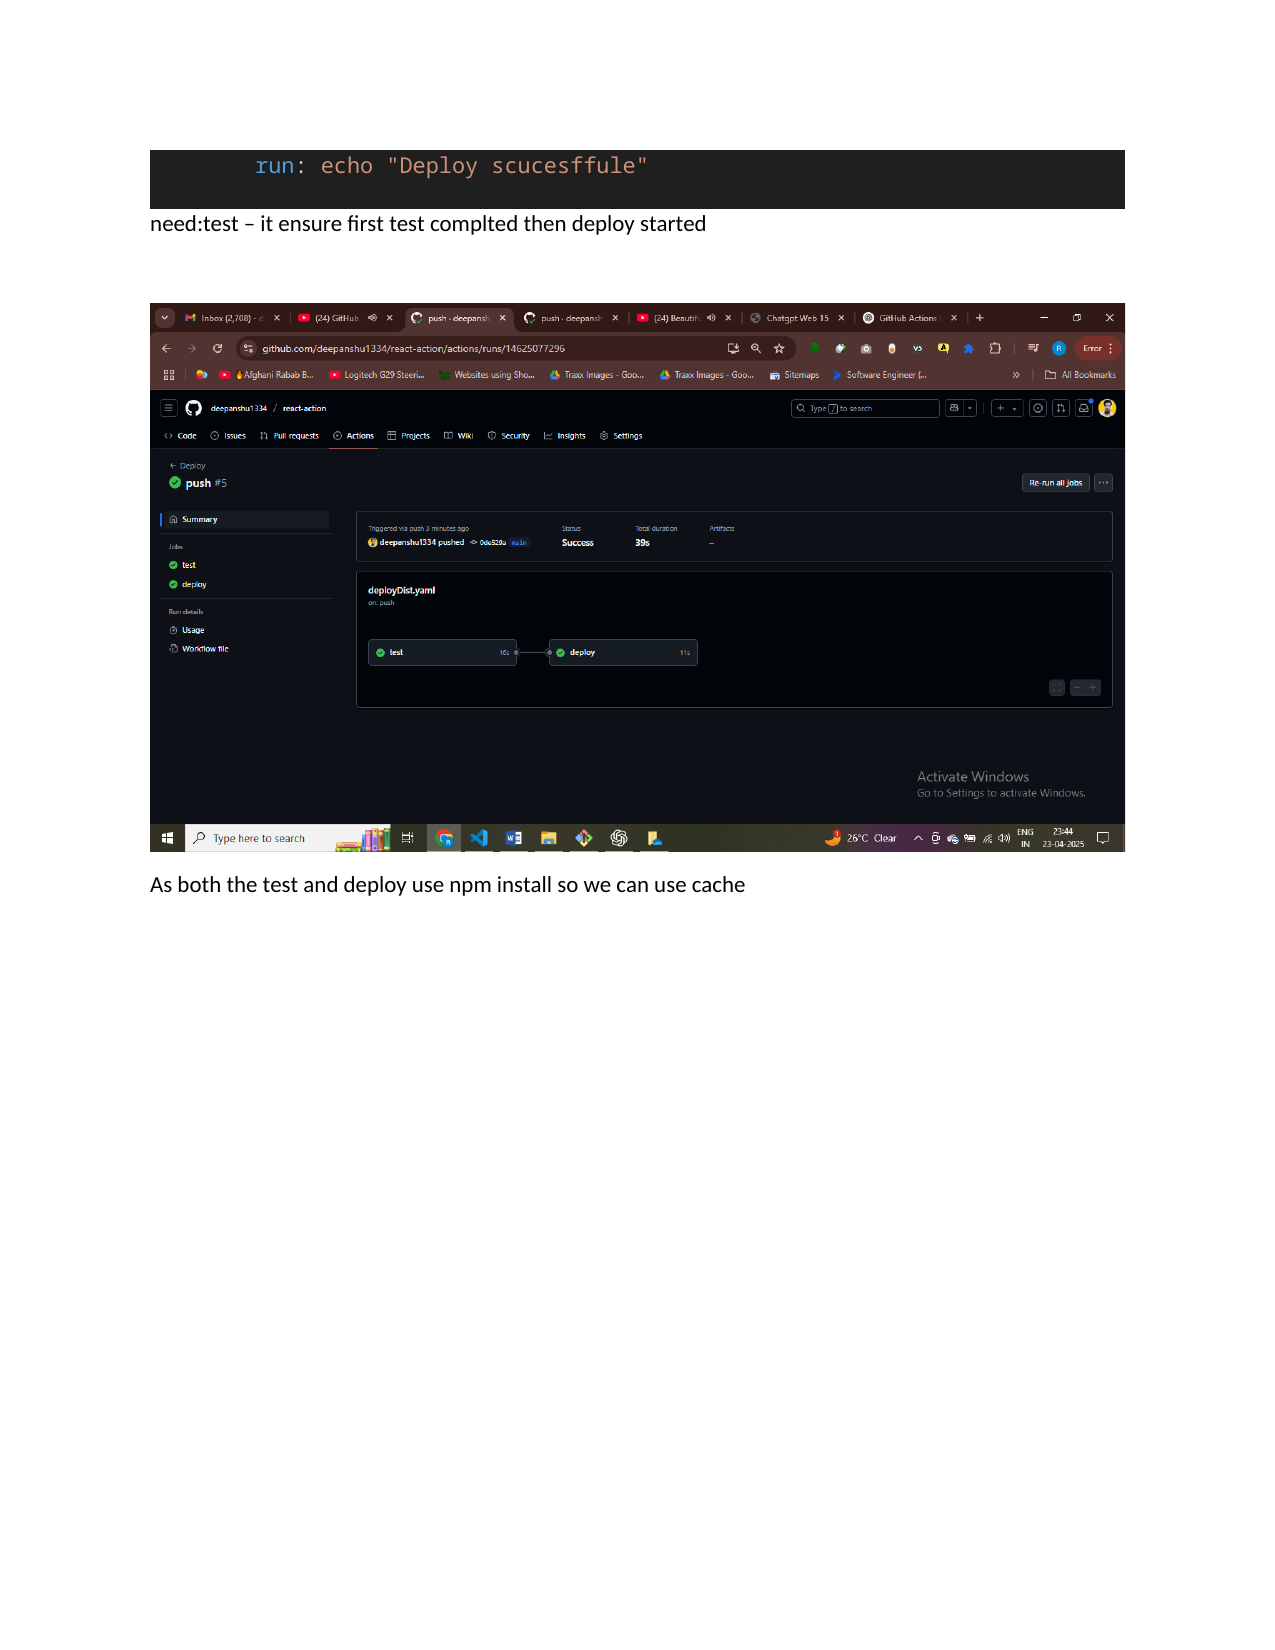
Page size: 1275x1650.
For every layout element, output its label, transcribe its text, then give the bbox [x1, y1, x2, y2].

text As both the test and deploy use npm install so we can use cache [150, 870, 1125, 898]
text need:test – it ensure first test complted then deploy started [150, 209, 1125, 238]
picture [150, 303, 1125, 852]
text run: echo "Deploy scucesffule" [150, 150, 1125, 180]
